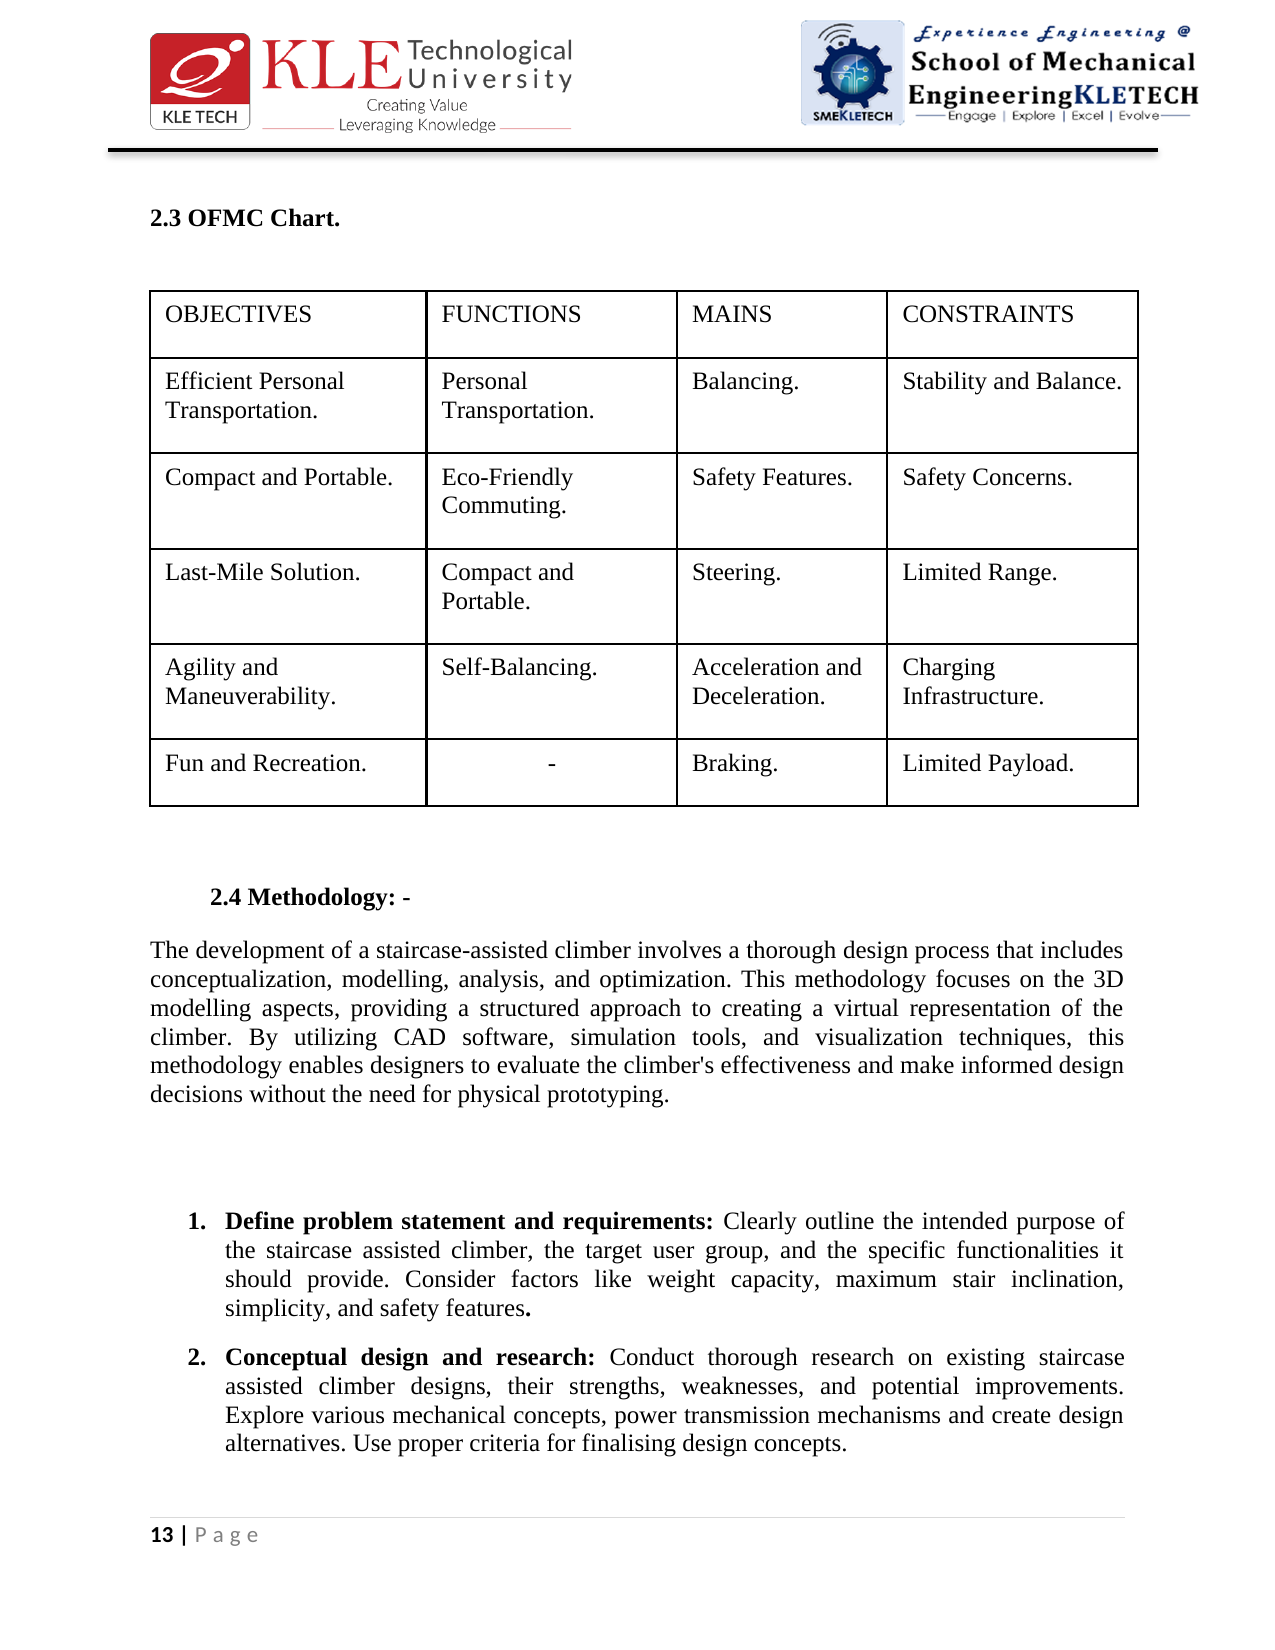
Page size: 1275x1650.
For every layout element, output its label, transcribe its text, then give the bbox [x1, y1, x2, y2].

table_header CONSTRAINTS [888, 292, 1137, 357]
table_cell Steering. [678, 550, 886, 643]
list Conceptual design and research: Conduct thorough research on existing staircase assisted climber designs, their strengths, weaknesses, and potential improvements. Explore various mechanical concepts, power transmission mechanisms and create design alternatives. Use proper criteria for finalising design concepts. [187, 1342, 1125, 1457]
table_cell Eco-Friendly Commuting. [428, 454, 676, 547]
table_header OBJECTIVES [151, 292, 425, 357]
table_cell Safety Features. [678, 454, 886, 547]
list Define problem statement and requirements: Clearly outline the intended purpose of the staircase assisted climber, the target user group, and the specific functionalities it should provide. Consider factors like weight capacity, maximum stair inclination, simplicity, and safety features. [187, 1206, 1125, 1321]
picture [150, 33, 572, 133]
table_cell Charging Infrastructure. [888, 645, 1137, 738]
table_header MAINS [678, 292, 886, 357]
table_cell Personal Transportation. [428, 359, 676, 452]
table_cell Compact and Portable. [151, 454, 425, 547]
text The development of a staircase-assisted climber involves a thorough design process that includes conceptualization, modelling, analysis, and optimization. This methodology focuses on the 3D modelling aspects, providing a structured approach to creating a virtual representation of the climber. By utilizing CAD software, simulation tools, and visualization techniques, this methodology enables designers to evaluate the climber's effectiveness and make informed design decisions without the need for physical prototyping. [150, 936, 1125, 1108]
table_cell Efficient Personal Transportation. [151, 359, 425, 452]
table_cell Balancing. [678, 359, 886, 452]
table_cell - [428, 740, 676, 805]
table_cell Safety Concerns. [888, 454, 1137, 547]
table_cell Acceleration and Deceleration. [678, 645, 886, 738]
subtitle 2.3 OFMC Chart. [150, 203, 1125, 232]
table_header FUNCTIONS [428, 292, 676, 357]
table_cell Self-Balancing. [428, 645, 676, 738]
table_cell Compact and Portable. [428, 550, 676, 643]
subtitle 2.4 Methodology: - [210, 882, 1125, 910]
table_cell Stability and Balance. [888, 359, 1137, 452]
table_cell Limited Range. [888, 550, 1137, 643]
table_cell Last-Mile Solution. [151, 550, 425, 643]
table_cell Agility and Maneuverability. [151, 645, 425, 738]
picture [801, 15, 1220, 132]
table_cell Limited Payload. [888, 740, 1137, 805]
table_cell Fun and Recreation. [151, 740, 425, 805]
table_cell Braking. [678, 740, 886, 805]
